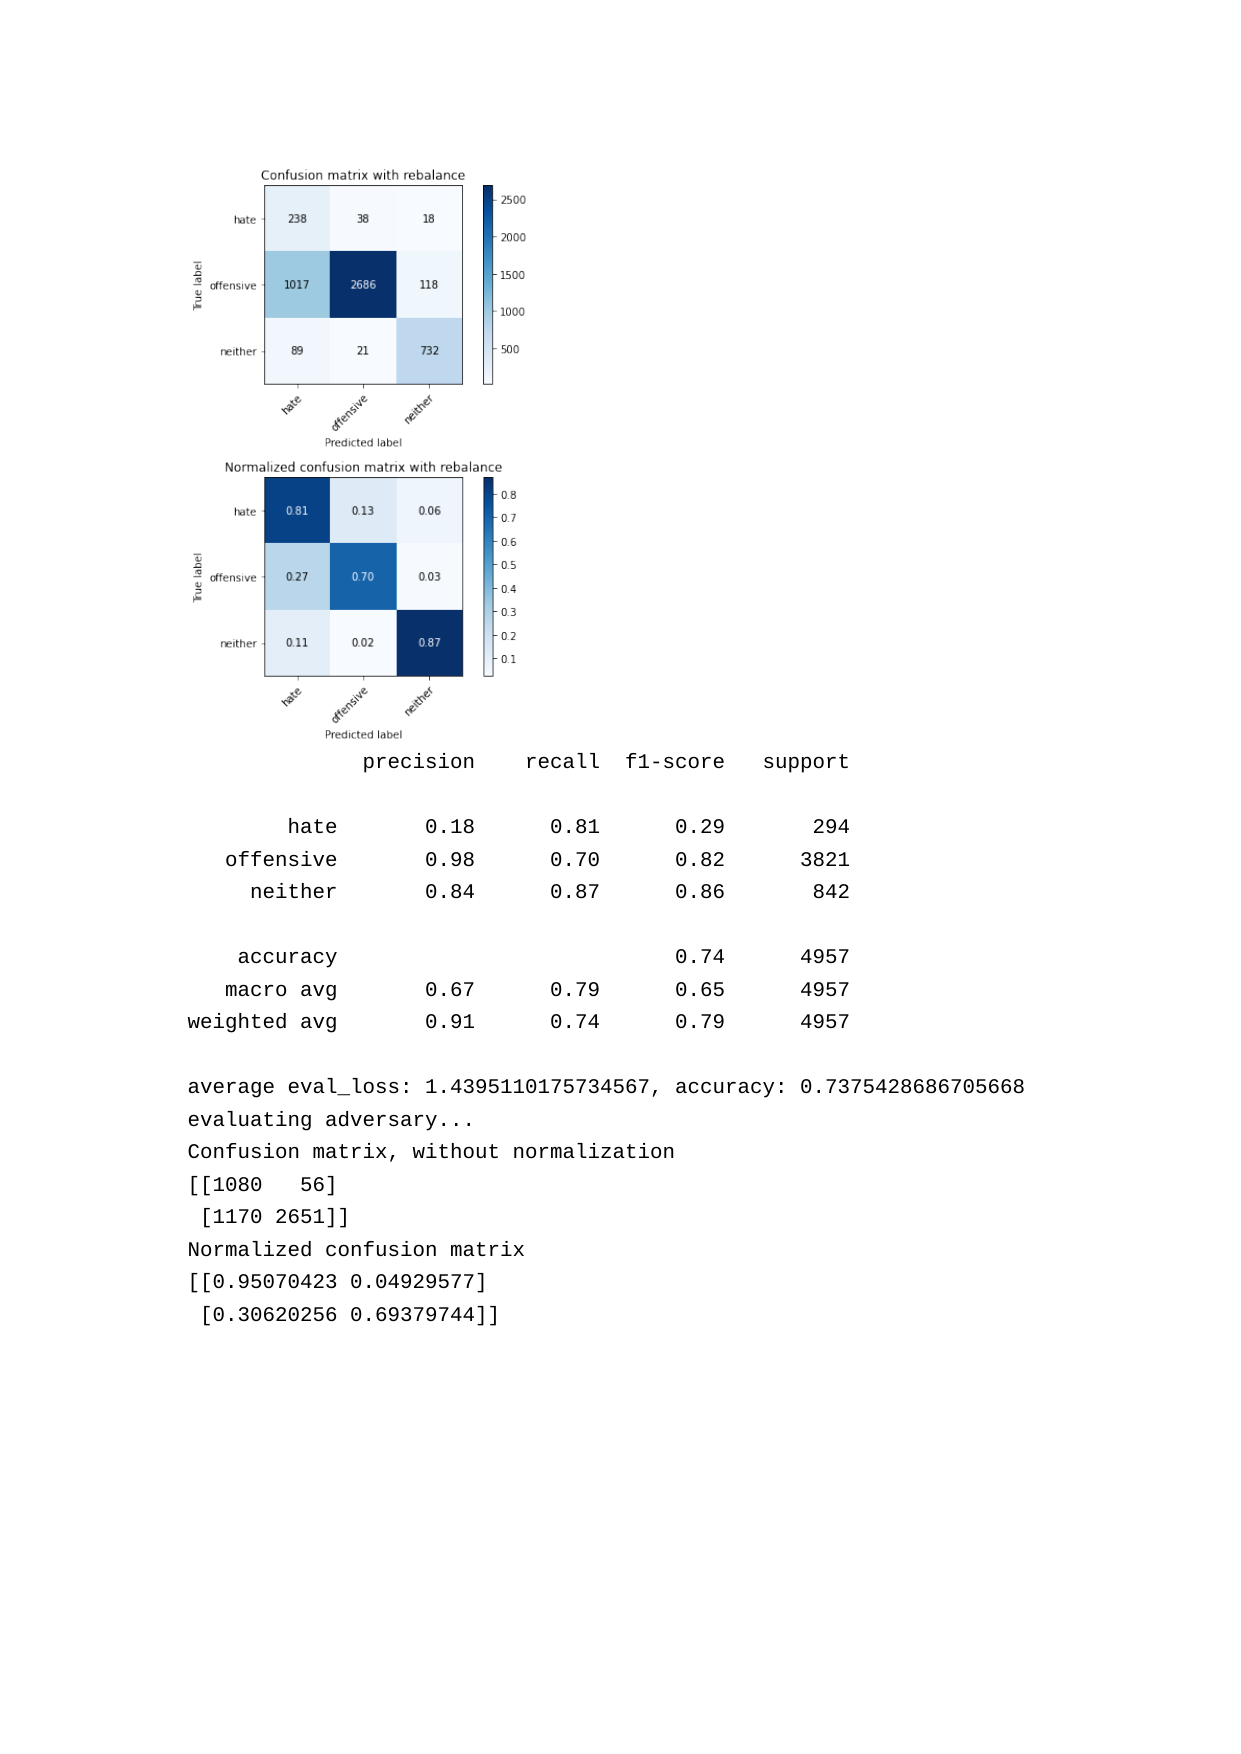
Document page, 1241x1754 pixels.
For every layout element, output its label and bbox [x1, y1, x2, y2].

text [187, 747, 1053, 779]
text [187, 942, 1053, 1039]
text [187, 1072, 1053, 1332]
picture [187, 162, 533, 747]
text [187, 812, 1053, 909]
